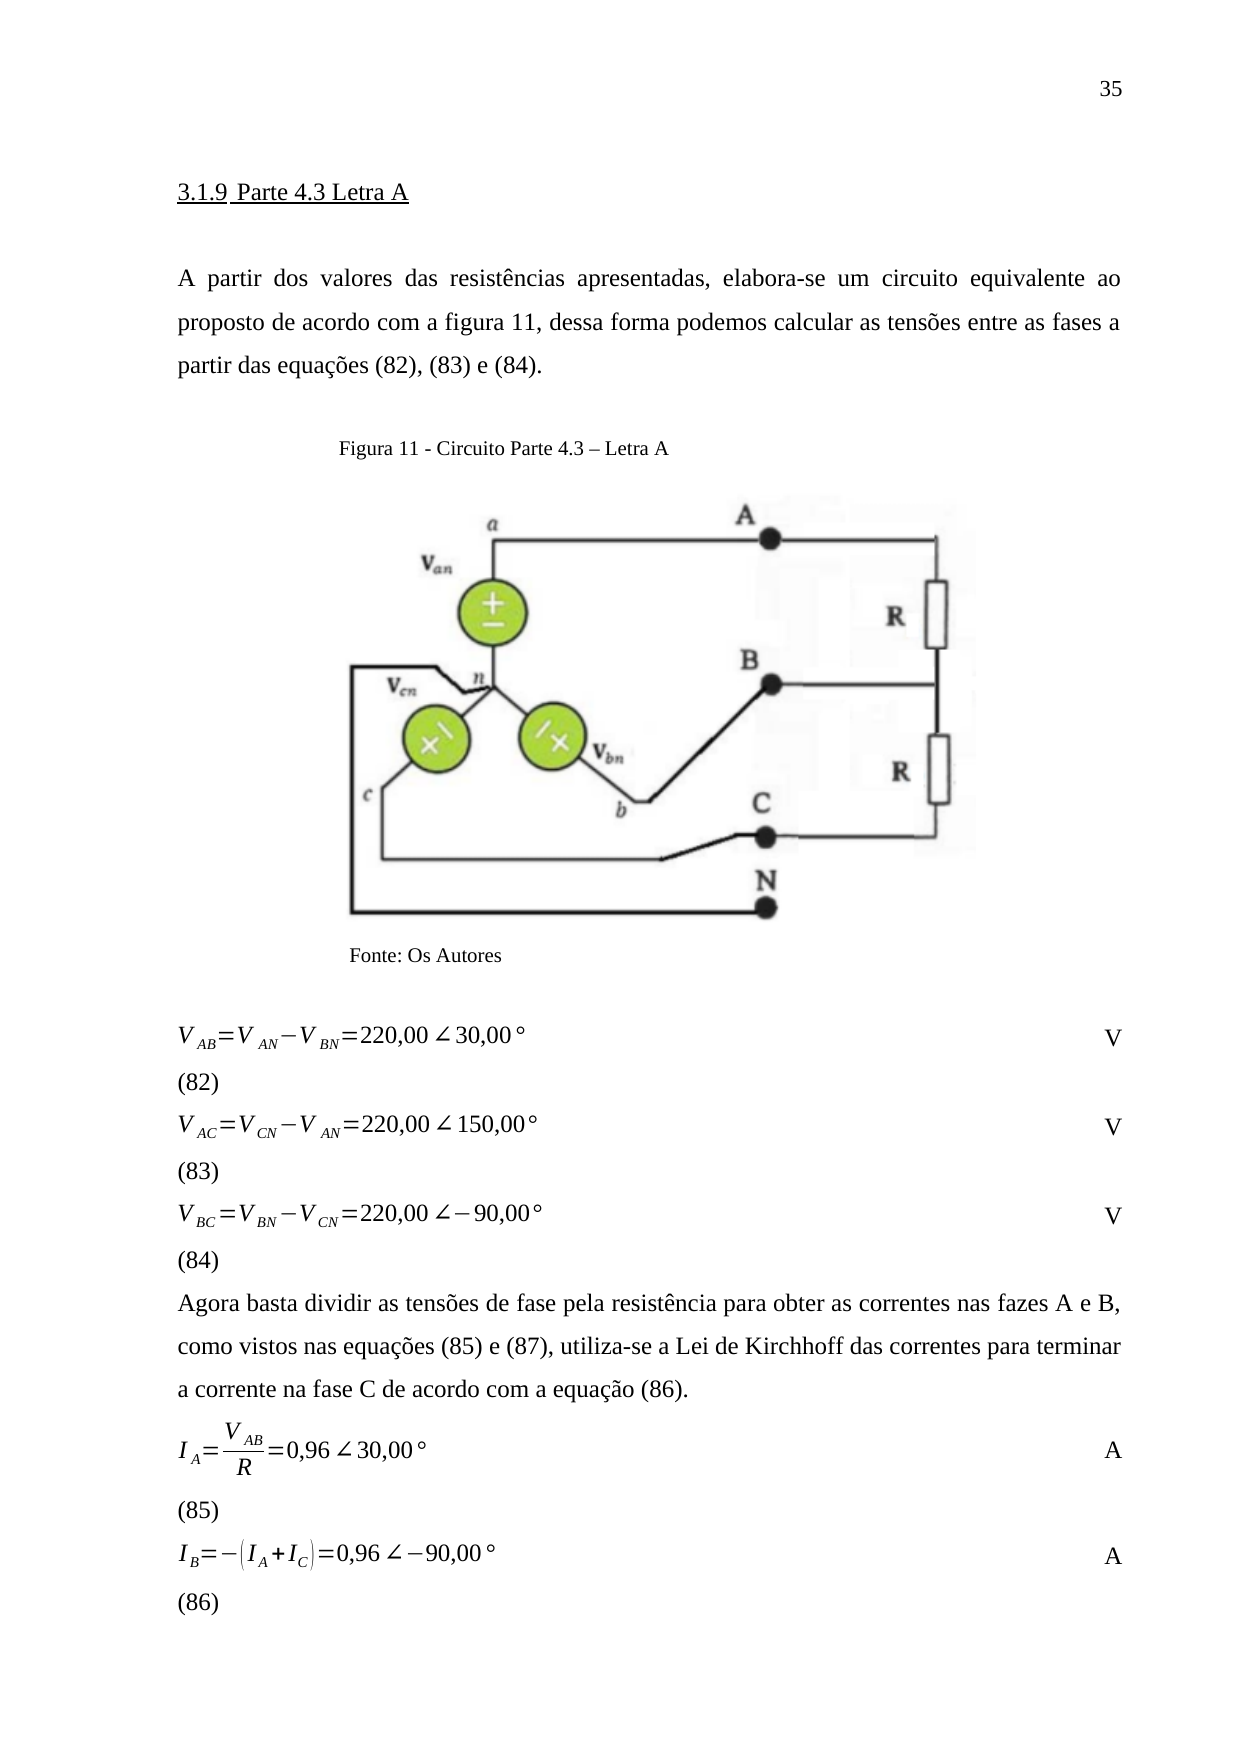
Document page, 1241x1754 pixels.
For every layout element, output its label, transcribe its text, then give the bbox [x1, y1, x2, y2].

text V (84) [177, 1199, 1122, 1274]
text Fonte: Os Autores [177, 943, 1122, 967]
text V (83) [177, 1111, 1122, 1185]
text V (82) [177, 1022, 1122, 1096]
text A (86) [177, 1538, 1122, 1616]
subtitle Parte 4.3 Letra A [177, 177, 1122, 206]
text A (85) [177, 1418, 1122, 1523]
text Figura 11 - Circuito Parte 4.3 – Letra A [177, 436, 1122, 460]
text Agora basta dividir as tensões de fase pela resistência para obter as correntes nas fazes A e B, como vistos nas equações (85) e (87), utiliza-se a Lei de Kirchhoff das correntes para terminar a corrente na fase C de acordo com a equação (86). [177, 1288, 1122, 1403]
text A partir dos valores das resistências apresentadas, elabora-se um circuito equivalente ao proposto de acordo com a figura 11, dessa forma podemos calcular as tensões entre as fases a partir das equações (82), (83) e (84). [177, 263, 1122, 378]
picture [323, 472, 977, 929]
